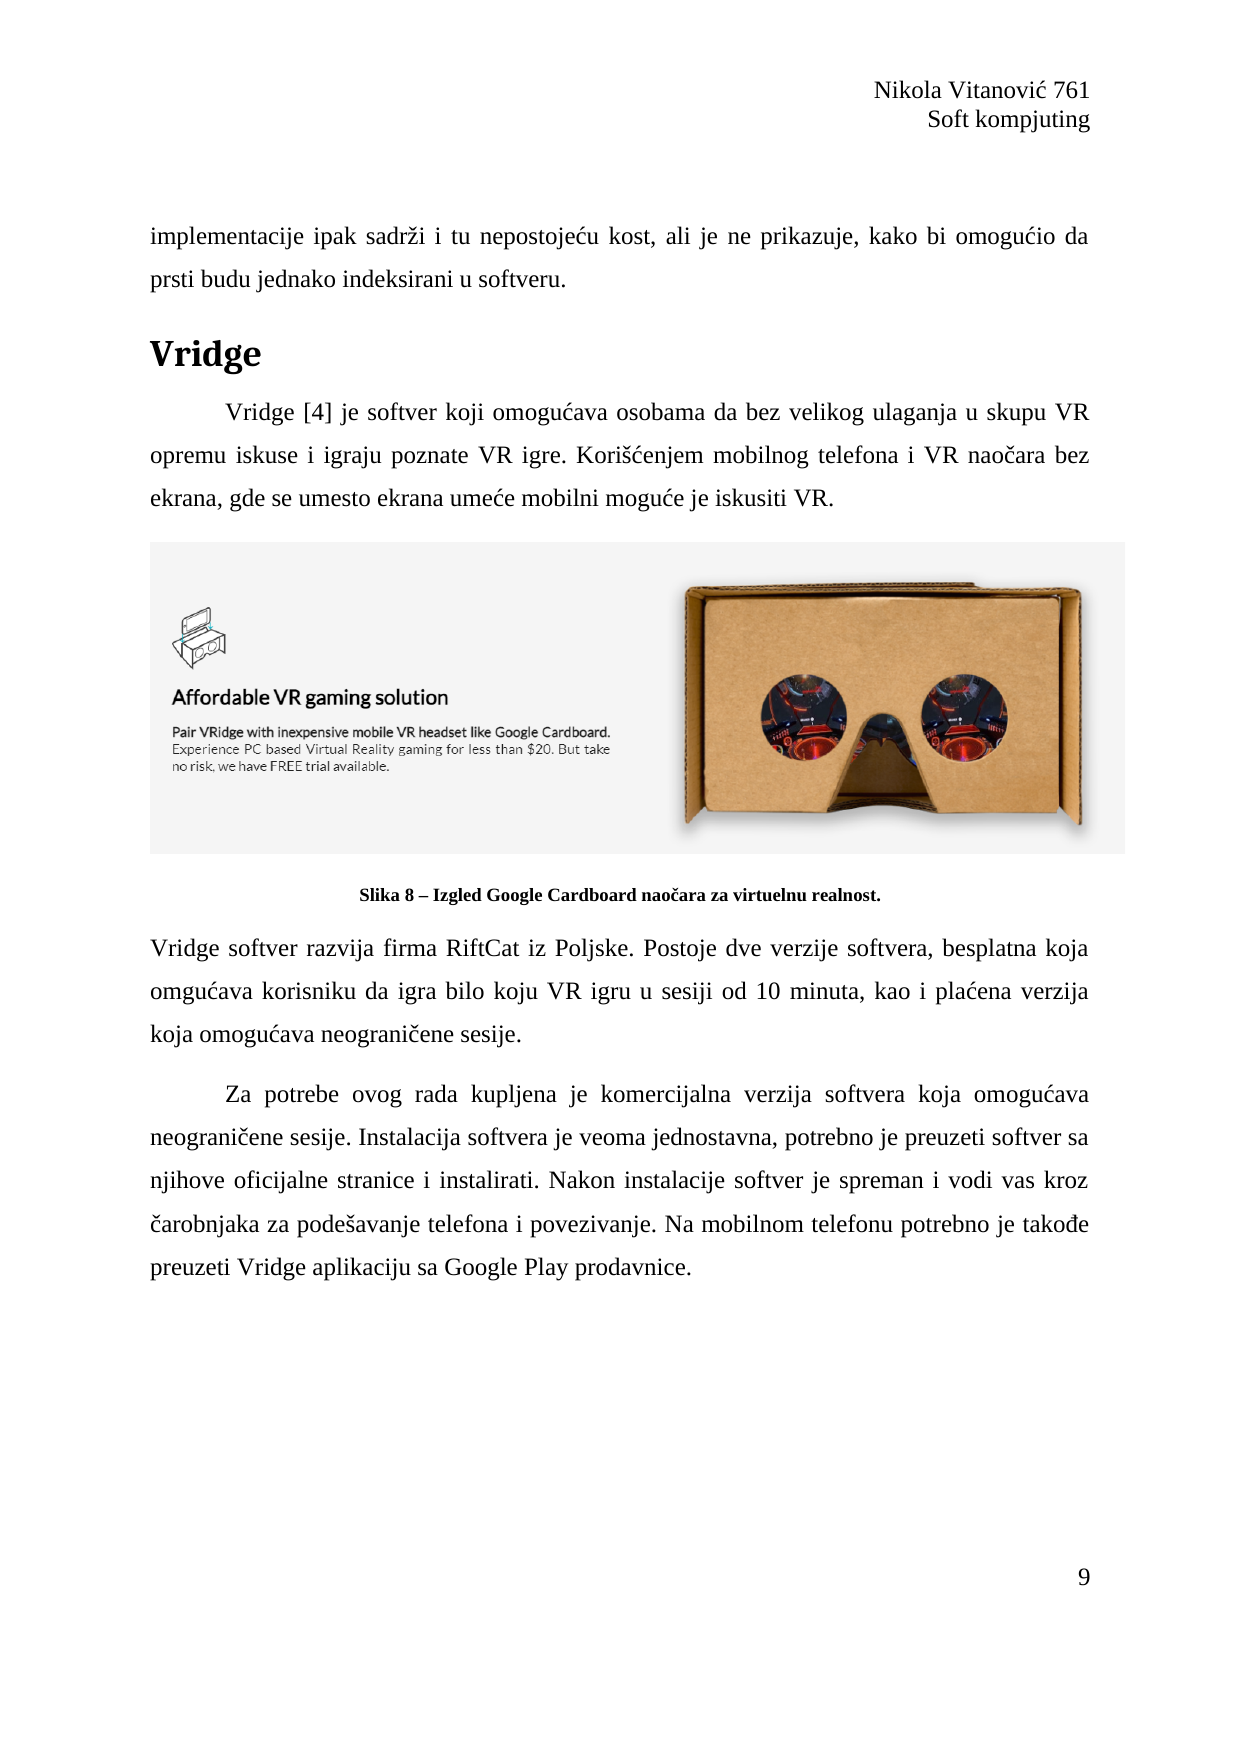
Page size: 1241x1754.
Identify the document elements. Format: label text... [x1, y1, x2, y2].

text Slika 8 – Izgled Google Cardboard naočara za virtuelnu realnost. [150, 884, 1090, 906]
subtitle Vridge [150, 332, 1090, 375]
picture [150, 542, 1125, 854]
text Vridge softver razvija firma RiftCat iz Poljske. Postoje dve verzije softvera, besplatna koja omgućava korisniku da igra bilo koju VR igru u sesiji od 10 minuta, kao i plaćena verzija koja omogućava neograničene sesije. [150, 933, 1090, 1048]
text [150, 221, 1090, 293]
text Vridge je softver koji omogućava osobama da bez velikog ulaganja u skupu VR opremu iskuse i igraju poznate VR igre. Korišćenjem mobilnog telefona i VR naočara bez ekrana, gde se umesto ekrana umeće mobilni moguće je iskusiti VR. [150, 397, 1090, 512]
text Za potrebe ovog rada kupljena je komercijalna verzija softvera koja omogućava neograničene sesije. Instalacija softvera je veoma jednostavna, potrebno je preuzeti softver sa njihove oficijalne stranice i instalirati. Nakon instalacije softver je spreman i vodi vas kroz čarobnjaka za podešavanje telefona i povezivanje. Na mobilnom telefonu potrebno je takođe preuzeti Vridge aplikaciju sa Google Play prodavnice. [150, 1079, 1090, 1281]
